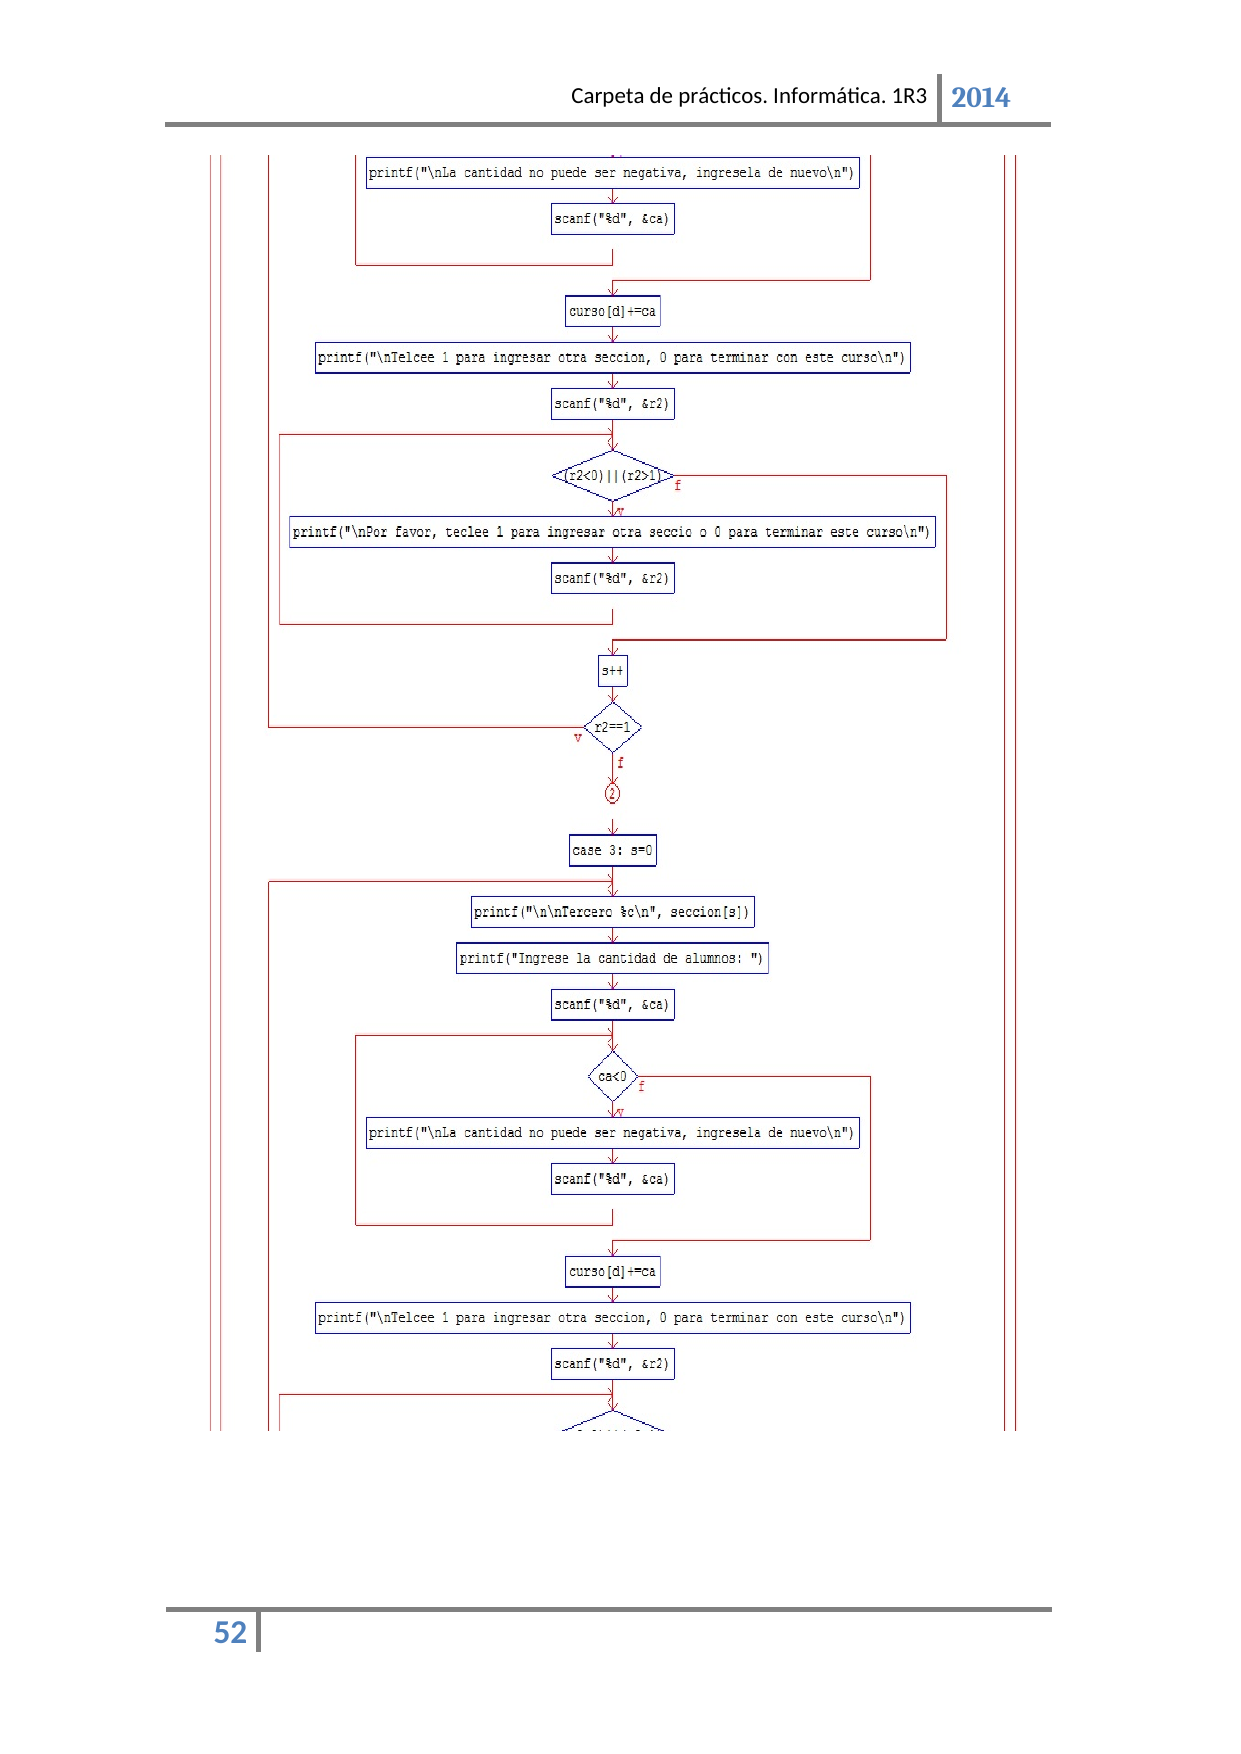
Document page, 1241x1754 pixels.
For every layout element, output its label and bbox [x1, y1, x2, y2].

picture [177, 155, 1044, 1431]
